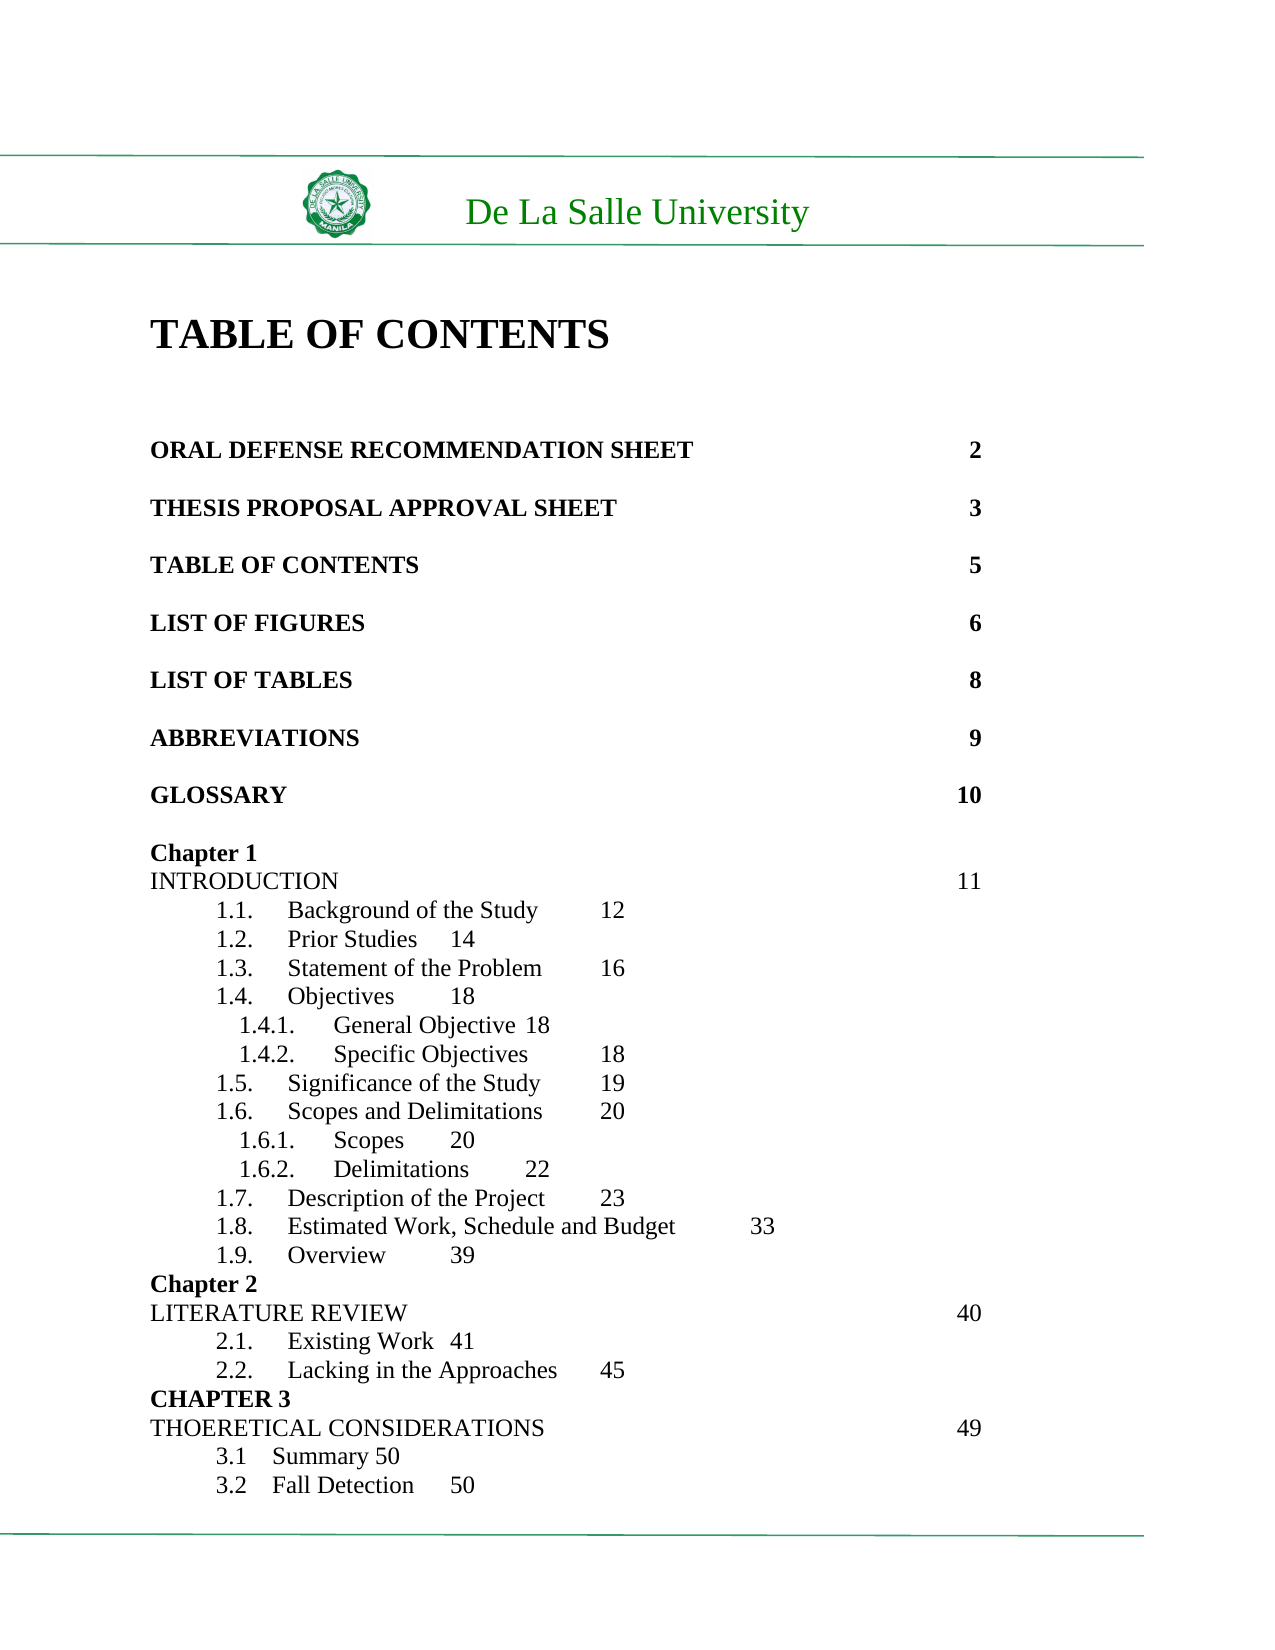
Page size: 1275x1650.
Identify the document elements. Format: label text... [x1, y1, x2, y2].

text TABLE OF CONTENTS [150, 308, 1125, 357]
picture [301, 166, 374, 242]
